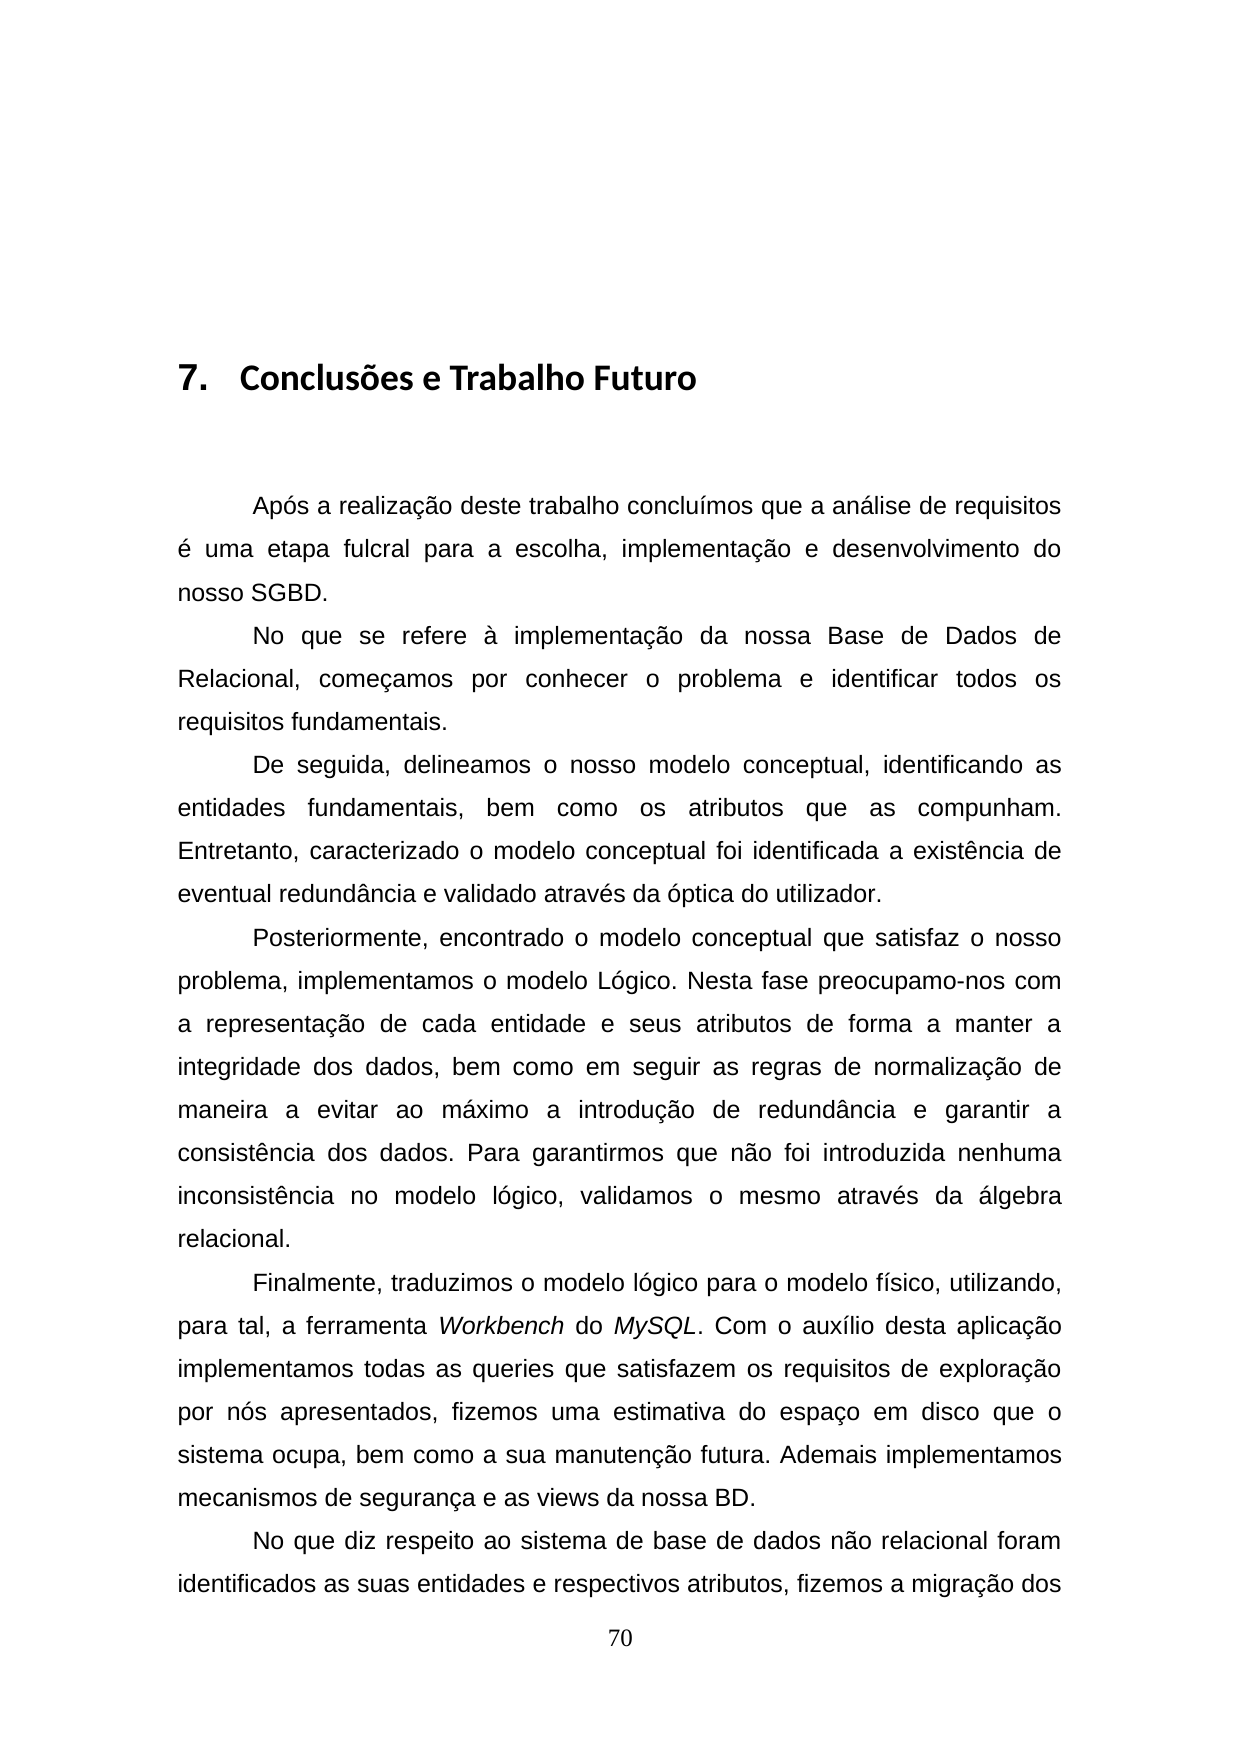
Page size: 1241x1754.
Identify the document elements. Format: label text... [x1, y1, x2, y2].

text Posteriormente, encontrado o modelo conceptual que satisfaz o nosso problema, implementamos o modelo Lógico. Nesta fase preocupamo-nos com a representação de cada entidade e seus atributos de forma a manter a integridade dos dados, bem como em seguir as regras de normalização de maneira a evitar ao máximo a introdução de redundância e garantir a consistência dos dados. Para garantirmos que não foi introduzida nenhuma inconsistência no modelo lógico, validamos o mesmo através da álgebra relacional. [177, 922, 1063, 1253]
text No que se refere à implementação da nossa Base de Dados de Relacional, começamos por conhecer o problema e identificar todos os requisitos fundamentais. [177, 621, 1063, 736]
text Finalmente, traduzimos o modelo lógico para o modelo físico, utilizando, para tal, a ferramenta Workbench do MySQL. Com o auxílio desta aplicação implementamos todas as queries que satisfazem os requisitos de exploração por nós apresentados, fizemos uma estimativa do espaço em disco que o sistema ocupa, bem como a sua manutenção futura. Ademais implementamos mecanismos de segurança e as views da nossa BD. [177, 1267, 1063, 1512]
text De seguida, delineamos o nosso modelo conceptual, identificando as entidades fundamentais, bem como os atributos que as compunham. Entretanto, caracterizado o modelo conceptual foi identificada a existência de eventual redundância e validado através da óptica do utilizador. [177, 750, 1063, 908]
text Conclusões e Trabalho Futuro [177, 354, 1063, 400]
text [177, 1526, 1063, 1598]
text Após a realização deste trabalho concluímos que a análise de requisitos é uma etapa fulcral para a escolha, implementação e desenvolvimento do nosso SGBD. [177, 491, 1063, 606]
